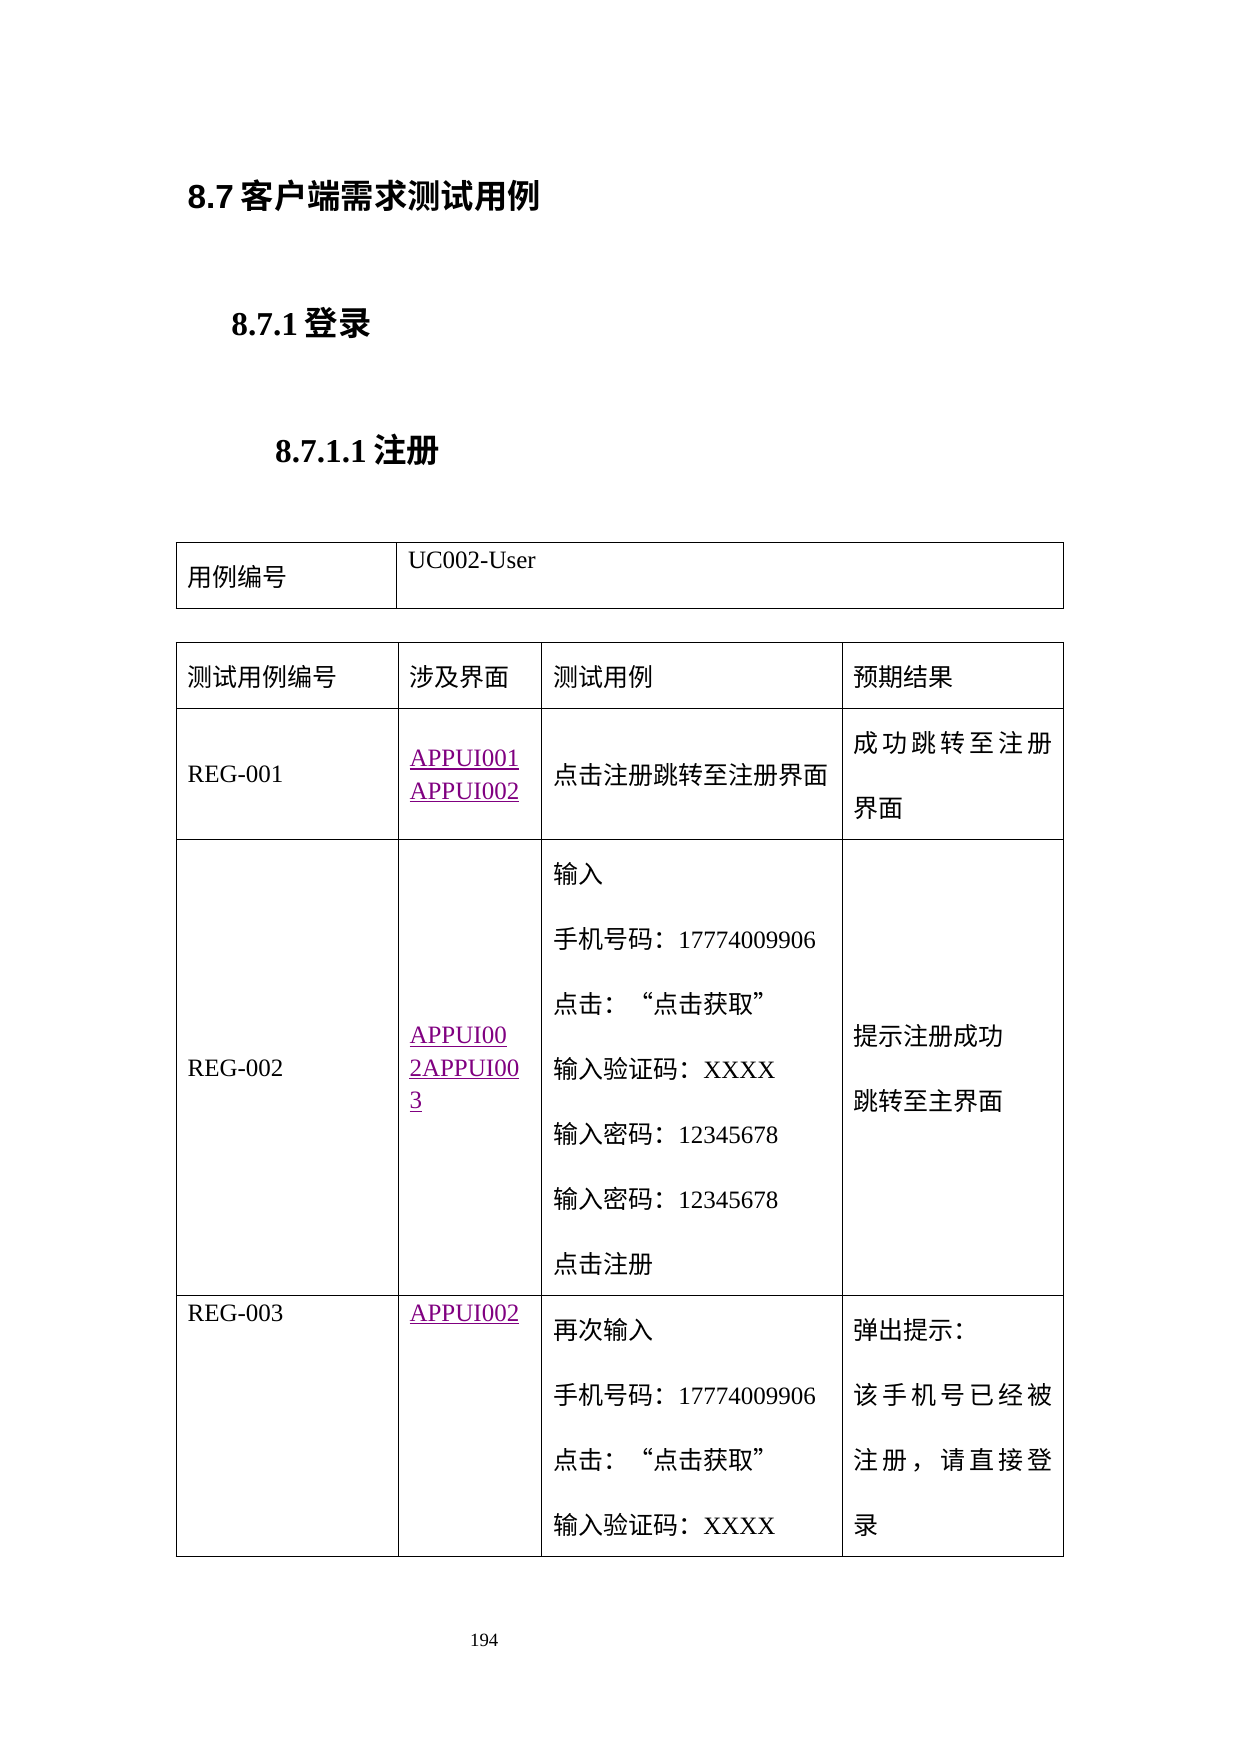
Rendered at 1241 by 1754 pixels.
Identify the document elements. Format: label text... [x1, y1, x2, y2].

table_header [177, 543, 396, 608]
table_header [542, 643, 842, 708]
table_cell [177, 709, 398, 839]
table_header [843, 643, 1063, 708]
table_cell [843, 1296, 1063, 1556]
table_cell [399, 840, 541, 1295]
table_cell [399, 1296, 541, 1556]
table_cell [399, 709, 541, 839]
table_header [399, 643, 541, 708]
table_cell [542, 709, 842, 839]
subtitle 8.7.1登录 [187, 289, 1053, 354]
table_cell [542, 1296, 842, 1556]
subtitle 8.7.1.1注册 [231, 416, 1053, 481]
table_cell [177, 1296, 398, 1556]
subtitle 8.7客户端需求测试用例 [187, 162, 1053, 227]
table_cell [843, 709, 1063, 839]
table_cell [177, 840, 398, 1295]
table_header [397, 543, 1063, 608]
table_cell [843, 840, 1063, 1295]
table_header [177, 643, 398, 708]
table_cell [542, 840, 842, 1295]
